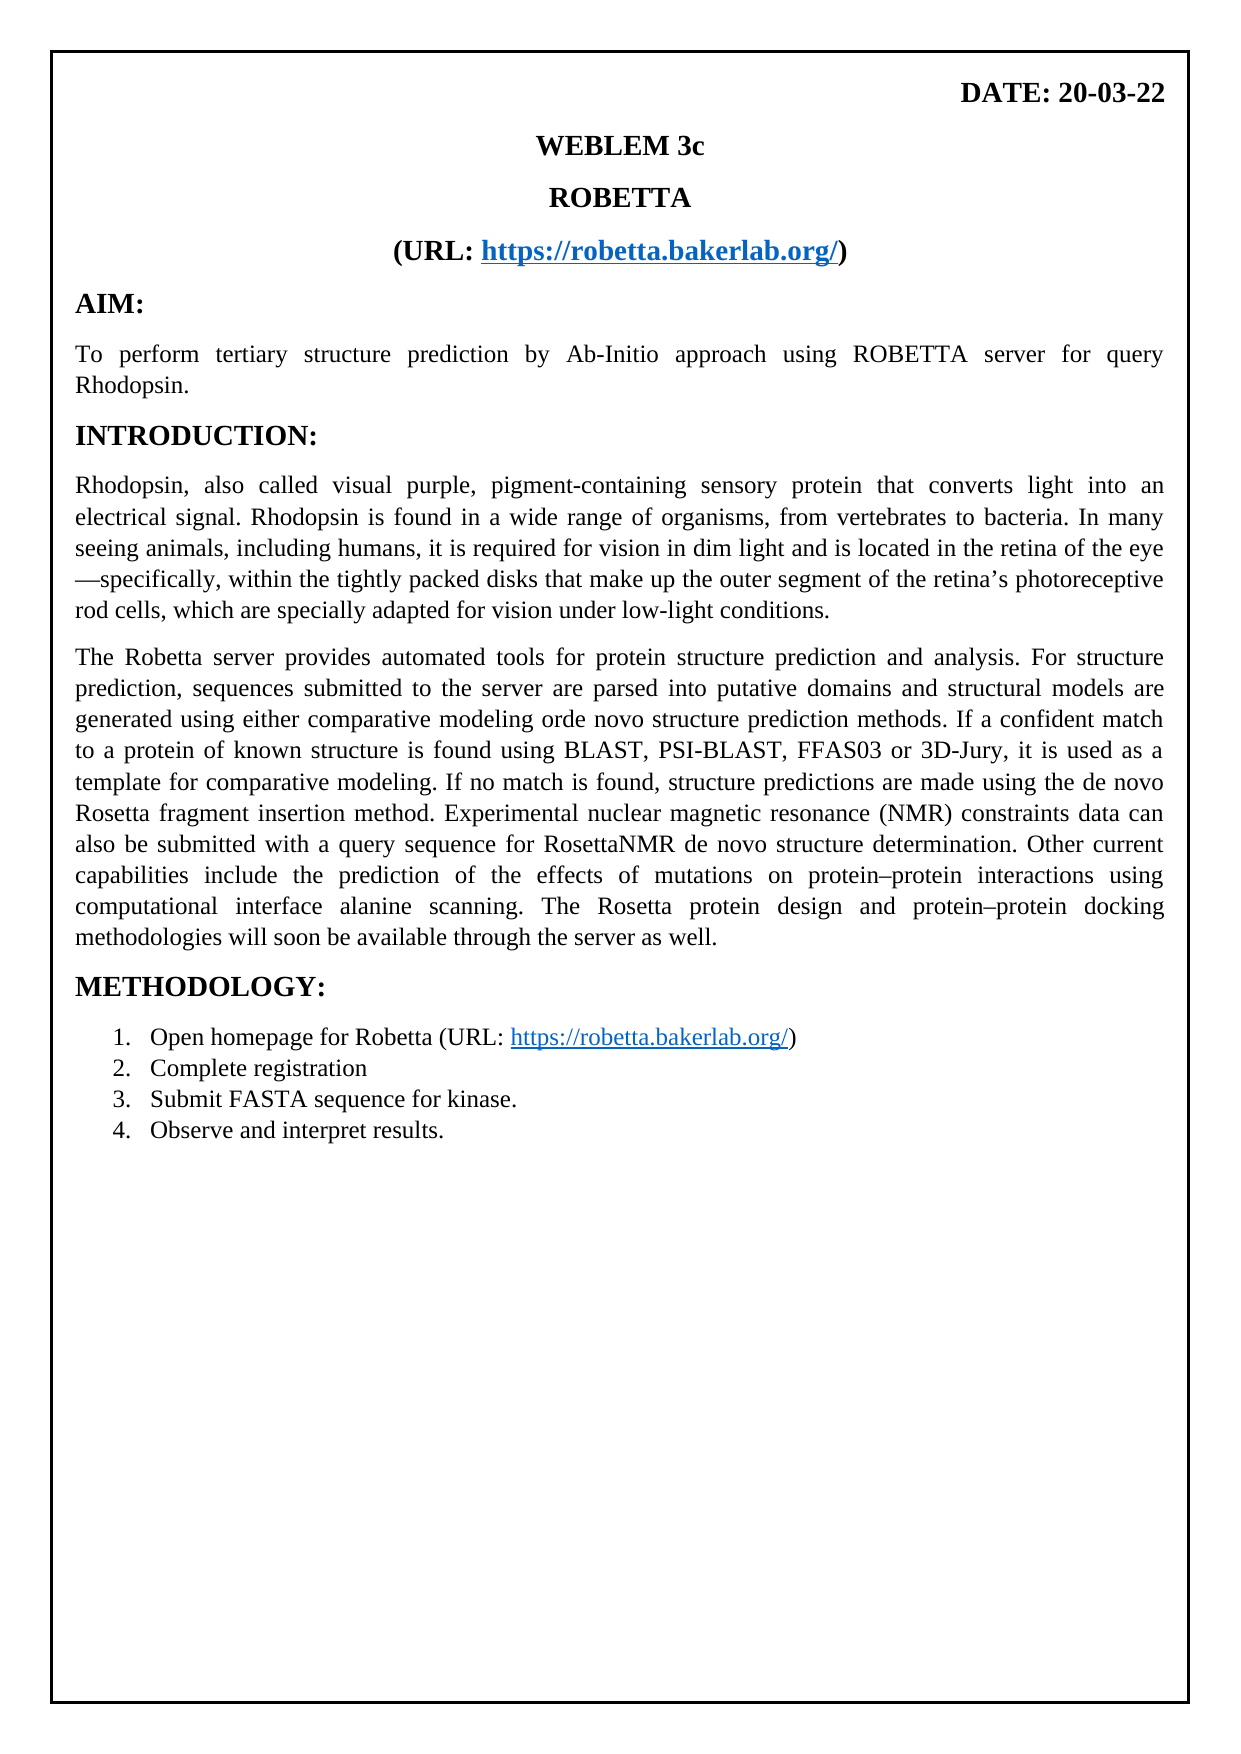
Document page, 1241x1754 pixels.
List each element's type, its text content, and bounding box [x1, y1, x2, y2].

list Submit FASTA sequence for kinase. [112, 1084, 1165, 1113]
text AIM: [75, 286, 1165, 320]
text INTRODUCTION: [75, 418, 1165, 451]
text The Robetta server provides automated tools for protein structure prediction and analysis. For structure prediction, sequences submitted to the server are parsed into putative domains and structural models are generated using either comparative modeling orde novo structure prediction methods. If a confident match to a protein of known structure is found using BLAST, PSI-BLAST, FFAS03 or 3D-Jury, it is used as a template for comparative modeling. If no match is found, structure predictions are made using the de novo Rosetta fragment insertion method. Experimental nuclear magnetic resonance (NMR) constraints data can also be submitted with a query sequence for RosettaNMR de novo structure determination. Other current capabilities include the prediction of the effects of mutations on protein–protein interactions using computational interface alanine scanning. The Rosetta protein design and protein–protein docking methodologies will soon be available through the server as well. [75, 642, 1165, 951]
text ROBETTA [75, 181, 1165, 214]
text (URL: https://robetta.bakerlab.org/) [75, 233, 1165, 267]
text DATE: 20-03-22 [75, 75, 1165, 108]
list Open homepage for Robetta (URL: https://robetta.bakerlab.org/) [112, 1022, 1165, 1051]
text Rhodopsin, also called visual purple, pigment-containing sensory protein that converts light into an electrical signal. Rhodopsin is found in a wide range of organisms, from vertebrates to bacteria. In many seeing animals, including humans, it is required for vision in dim light and is located in the retina of the eye—specifically, within the tightly packed disks that make up the outer segment of the retina’s photoreceptive rod cells, which are specially adapted for vision under low-light conditions. [75, 471, 1165, 623]
list Complete registration [112, 1053, 1165, 1082]
list Observe and interpret results. [112, 1116, 1165, 1144]
text WEBLEM 3c [75, 128, 1165, 161]
text To perform tertiary structure prediction by Ab-Initio approach using ROBETTA server for query Rhodopsin. [75, 339, 1165, 399]
text METHODOLOGY: [75, 969, 1165, 1003]
